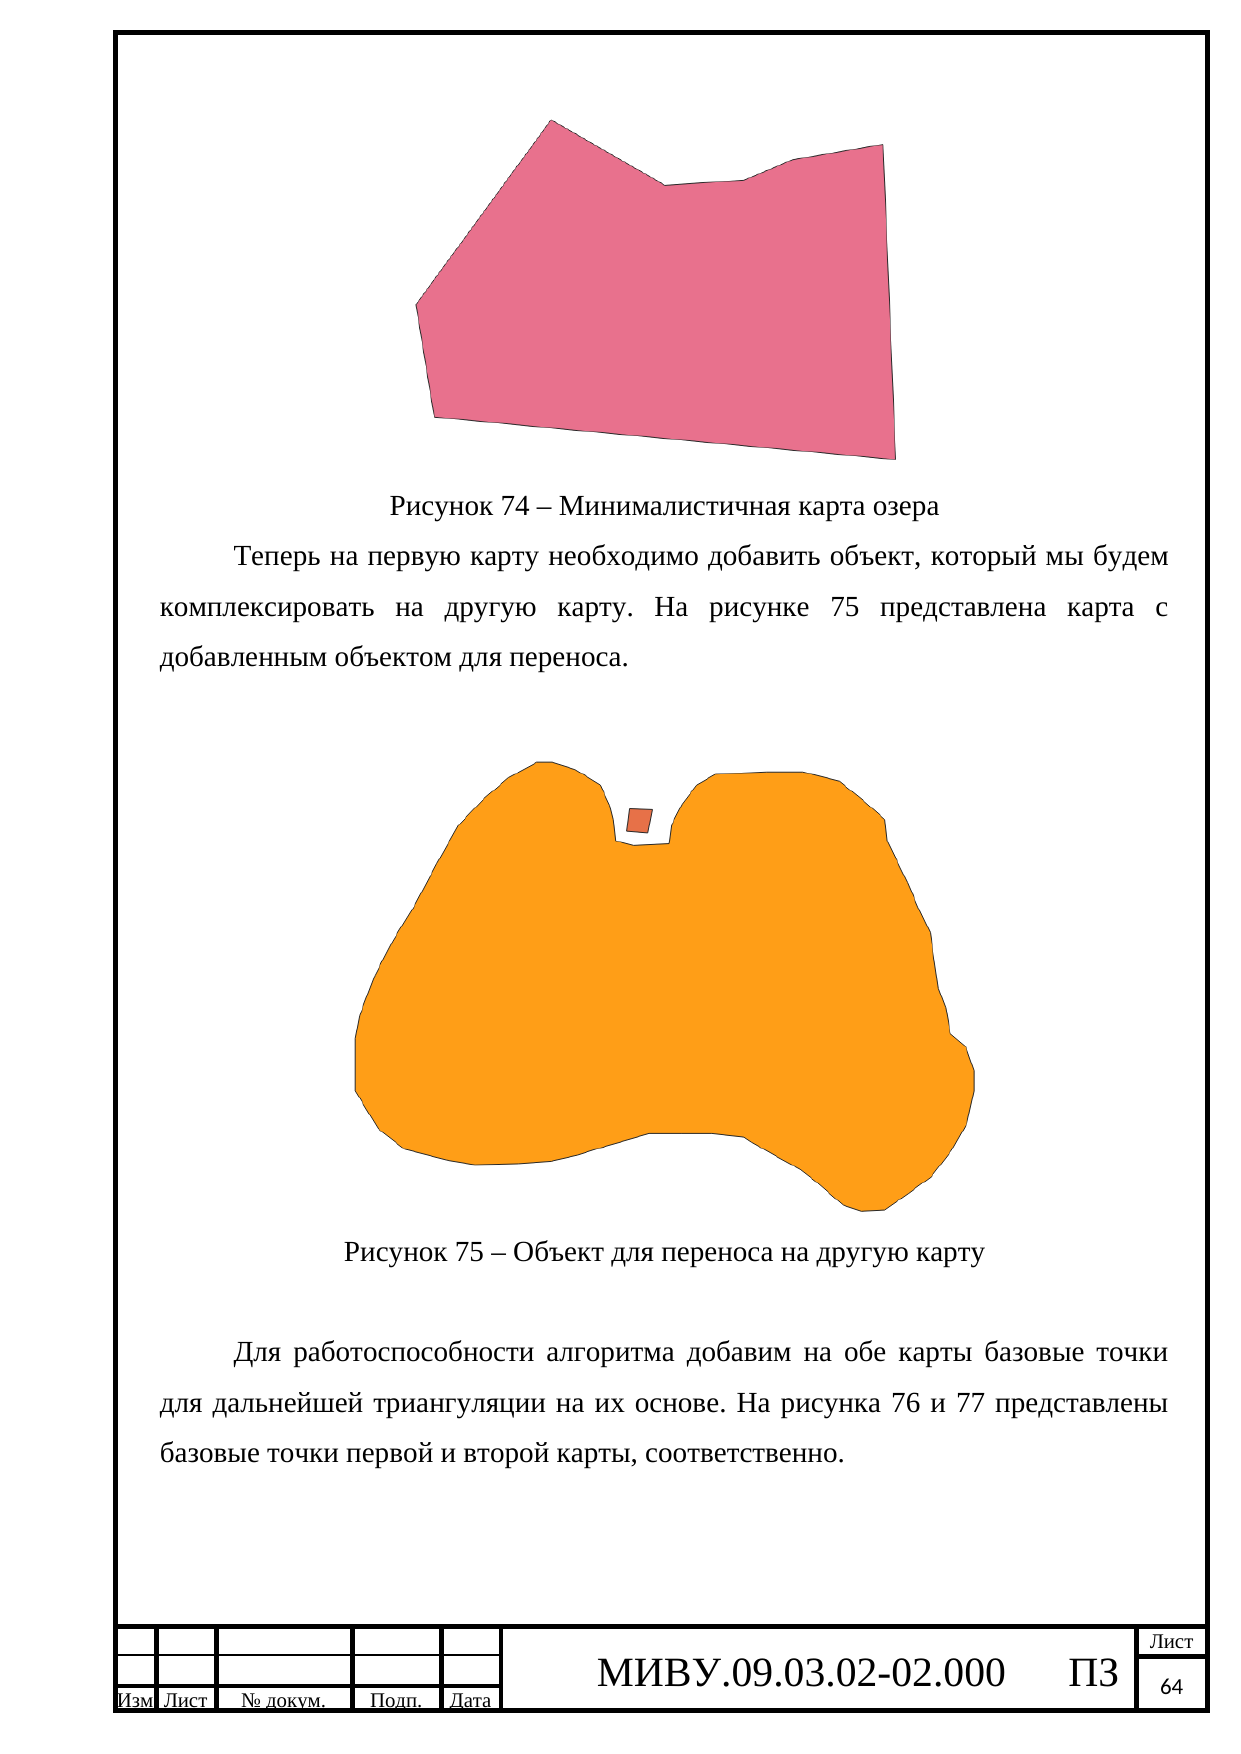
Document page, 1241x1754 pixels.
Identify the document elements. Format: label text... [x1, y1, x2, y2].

picture [398, 88, 931, 472]
text Для работоспособности алгоритма добавим на обе карты базовые точки для дальнейшей триангуляции на их основе. На рисунка 76 и 77 представлены базовые точки первой и второй карты, соответственно. [159, 1334, 1169, 1468]
text Рисунок 74 – Минималистичная карта озера [159, 488, 1169, 522]
text Рисунок 75 – Объект для переноса на другую карту [159, 1234, 1169, 1267]
picture [345, 739, 984, 1217]
text Теперь на первую карту необходимо добавить объект, который мы будем комплексировать на другую карту. На рисунке 75 представлена карта с добавленным объектом для переноса. [159, 538, 1169, 672]
